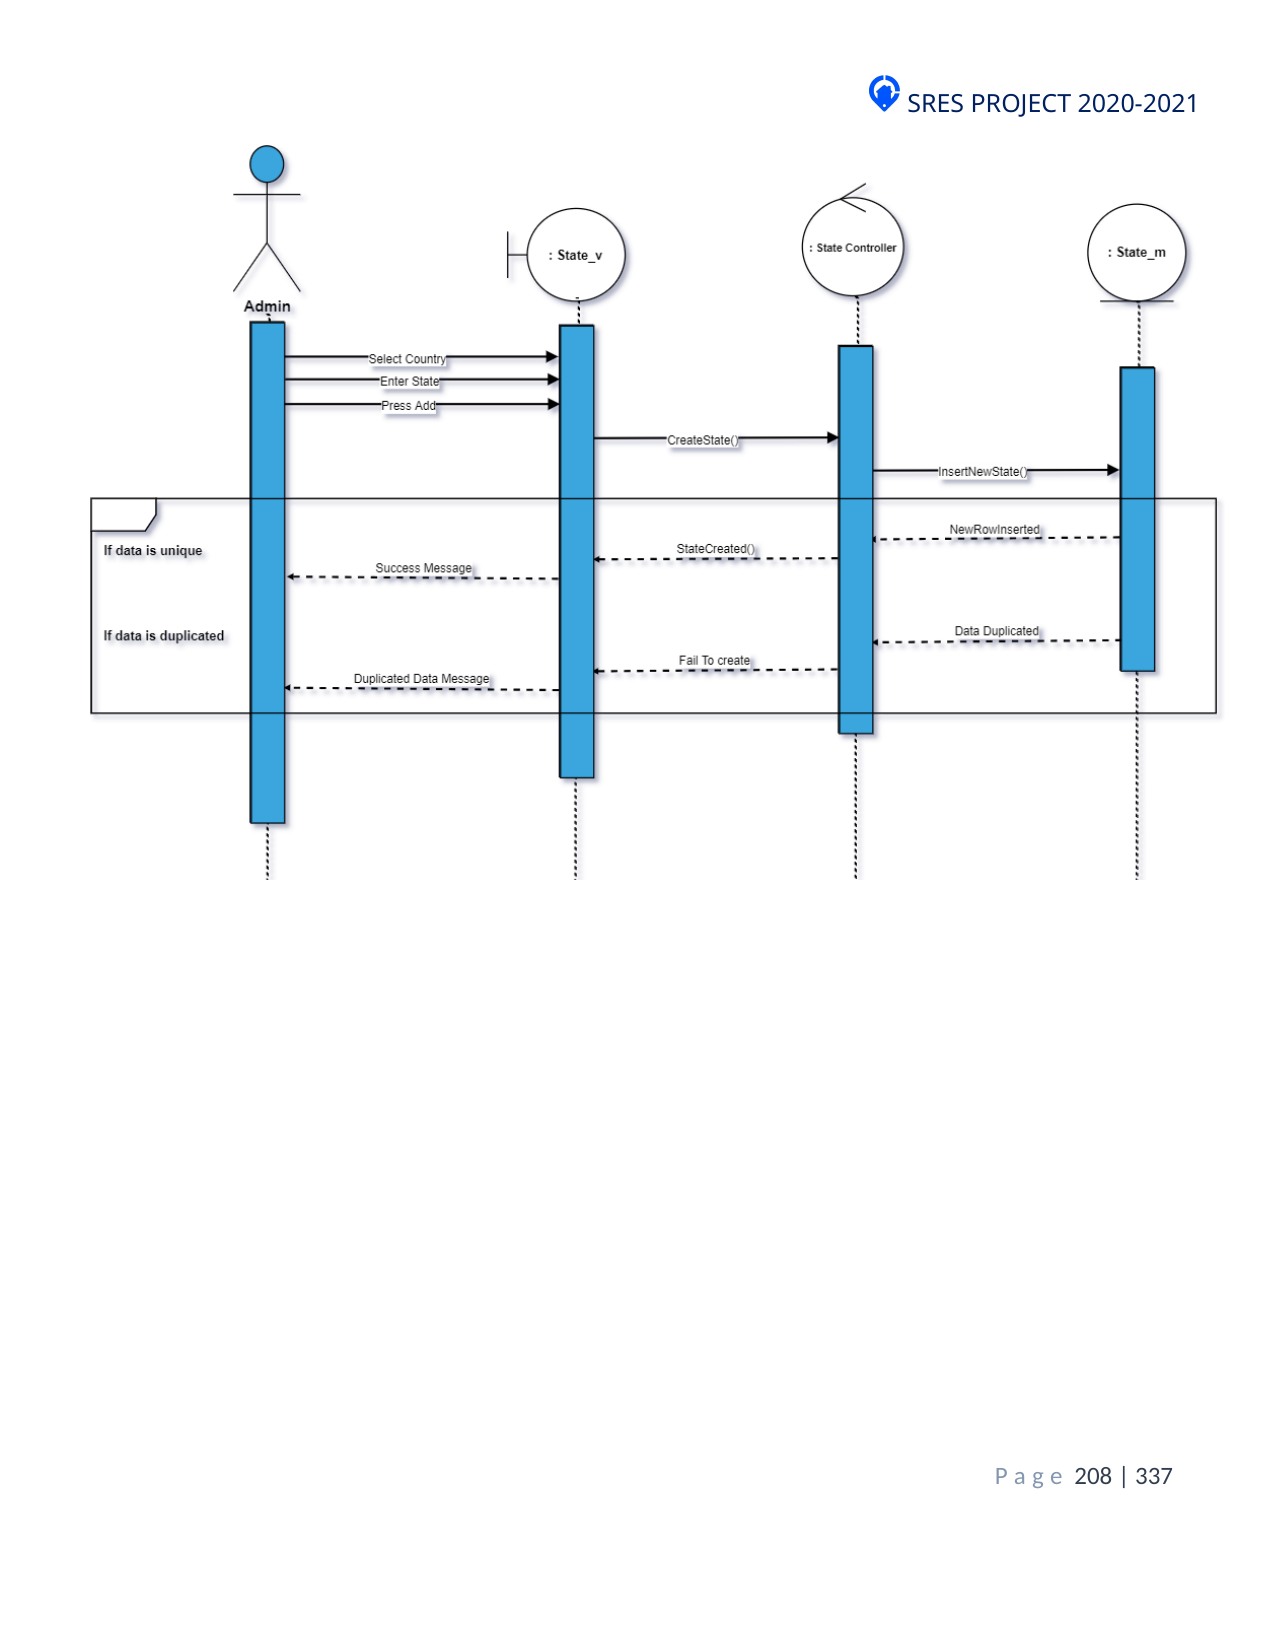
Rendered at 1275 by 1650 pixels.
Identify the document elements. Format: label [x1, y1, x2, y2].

picture [75, 138, 1230, 887]
picture [868, 75, 901, 113]
